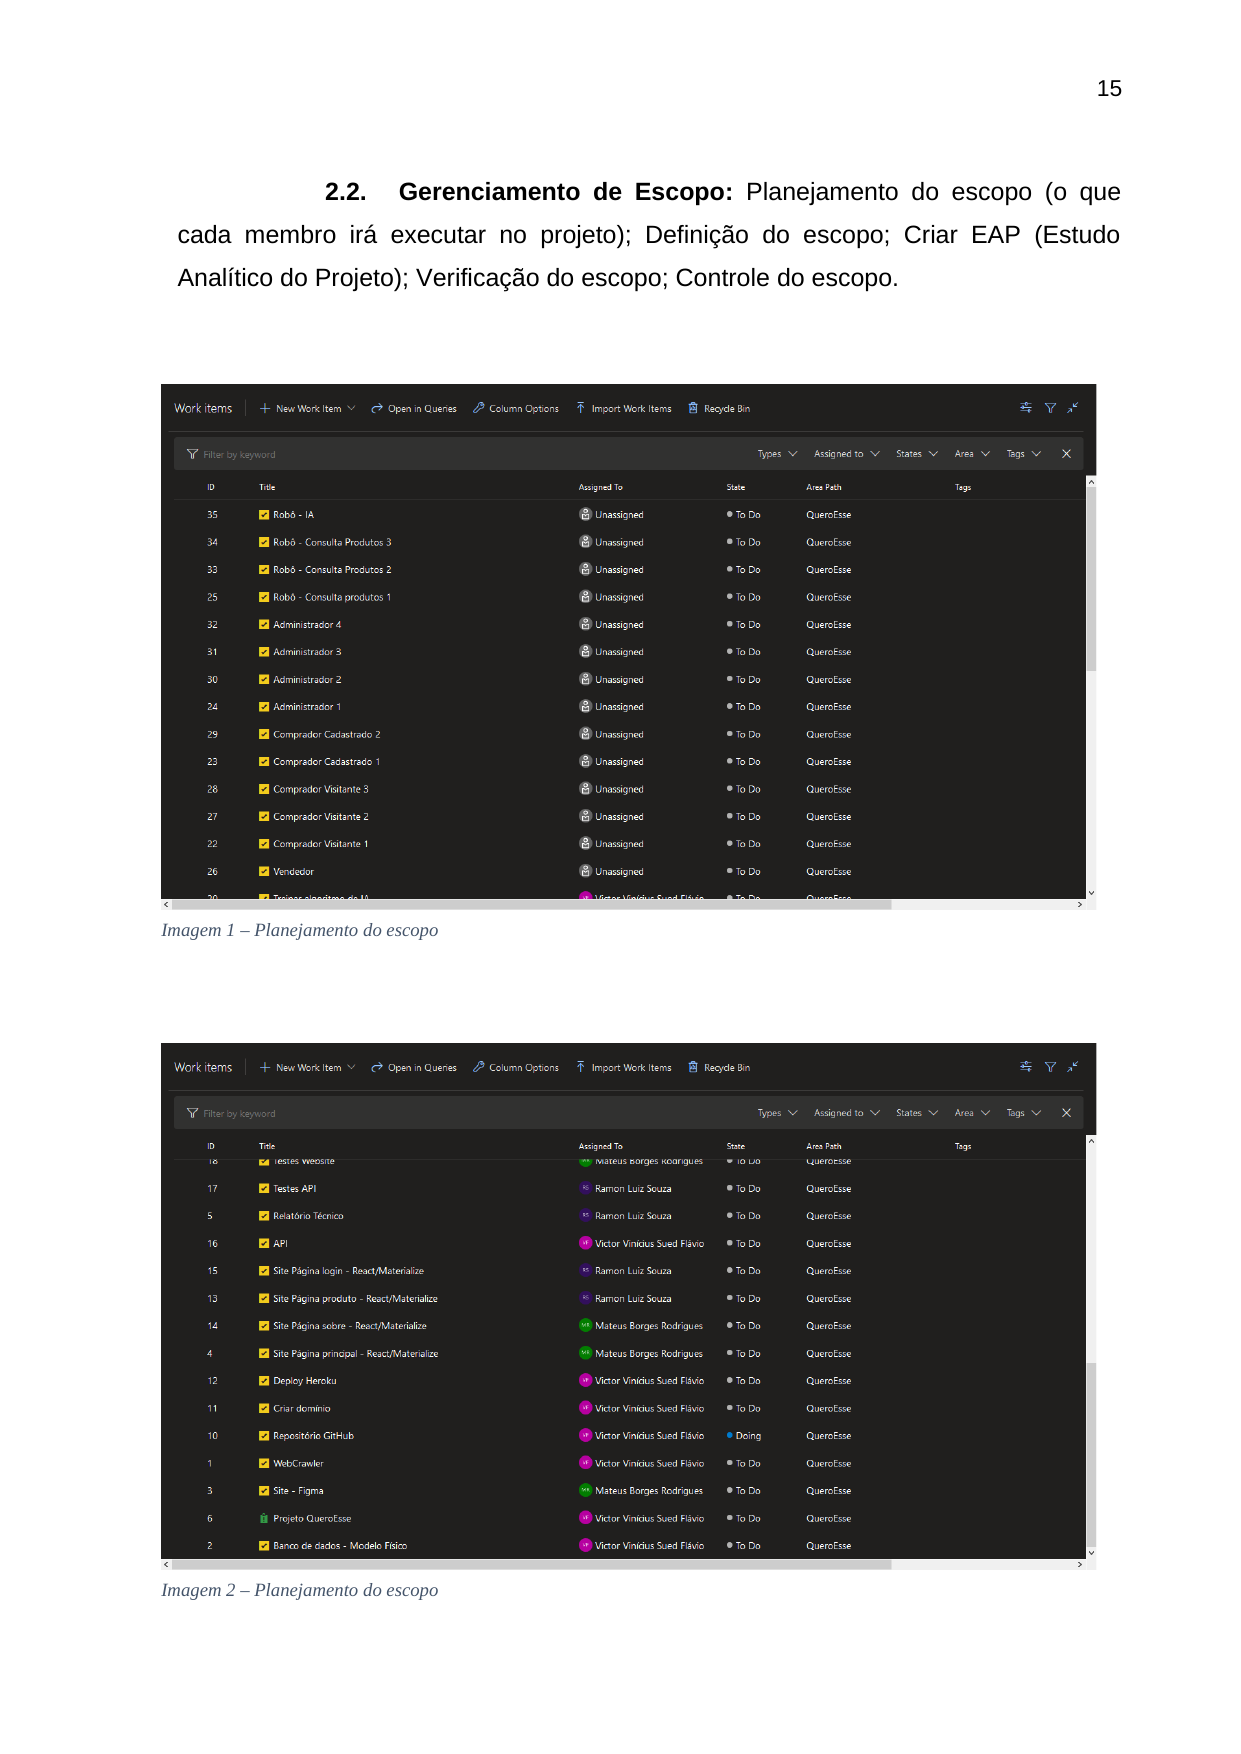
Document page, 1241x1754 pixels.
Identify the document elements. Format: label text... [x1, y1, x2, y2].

picture [161, 384, 1097, 910]
text Gerenciamento de Escopo: Planejamento do escopo (o que cada membro irá executar no projeto); Definição do escopo; Criar EAP (Estudo Analítico do Projeto); Verificação do escopo; Controle do escopo. [177, 177, 1122, 292]
picture [161, 1043, 1097, 1570]
